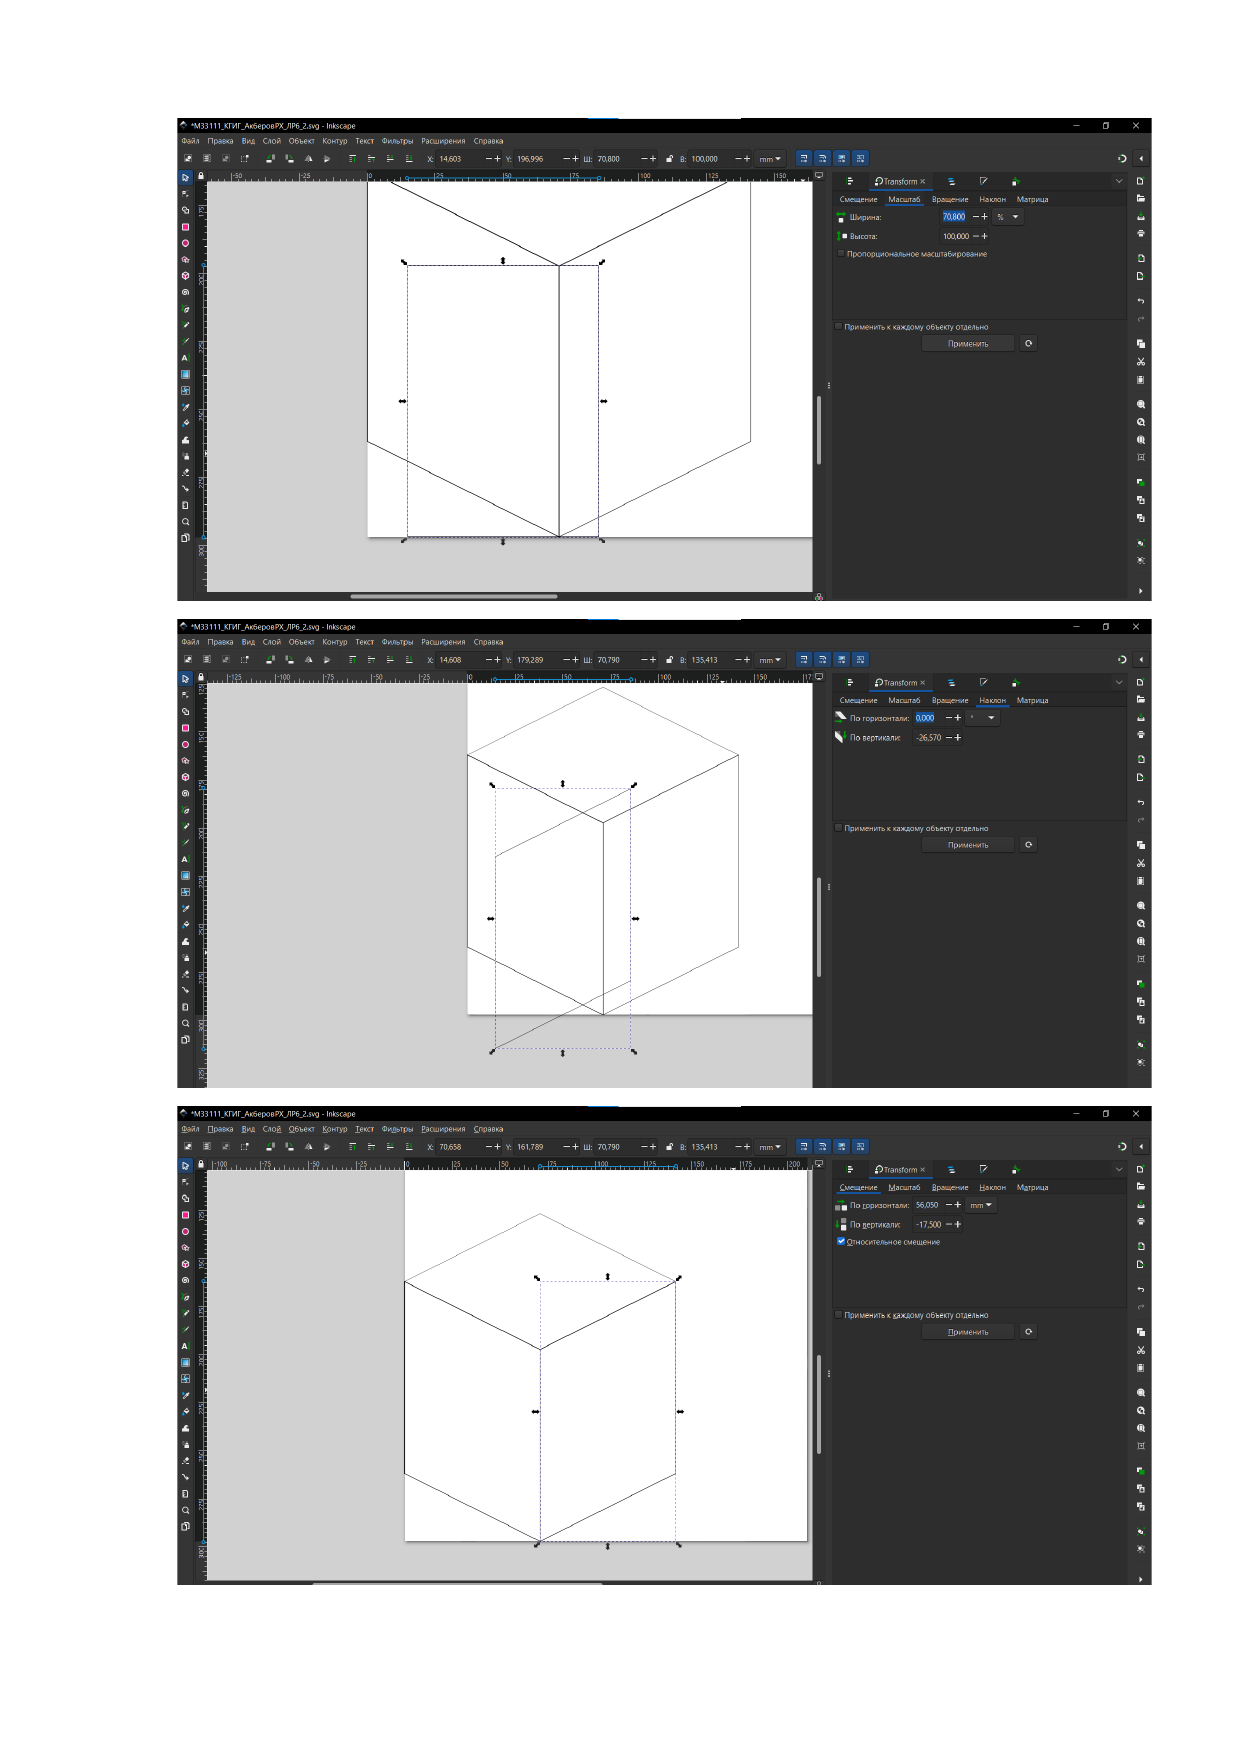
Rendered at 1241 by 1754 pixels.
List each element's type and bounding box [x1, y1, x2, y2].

picture [177, 118, 1152, 601]
picture [177, 1106, 1152, 1585]
picture [177, 619, 1152, 1088]
